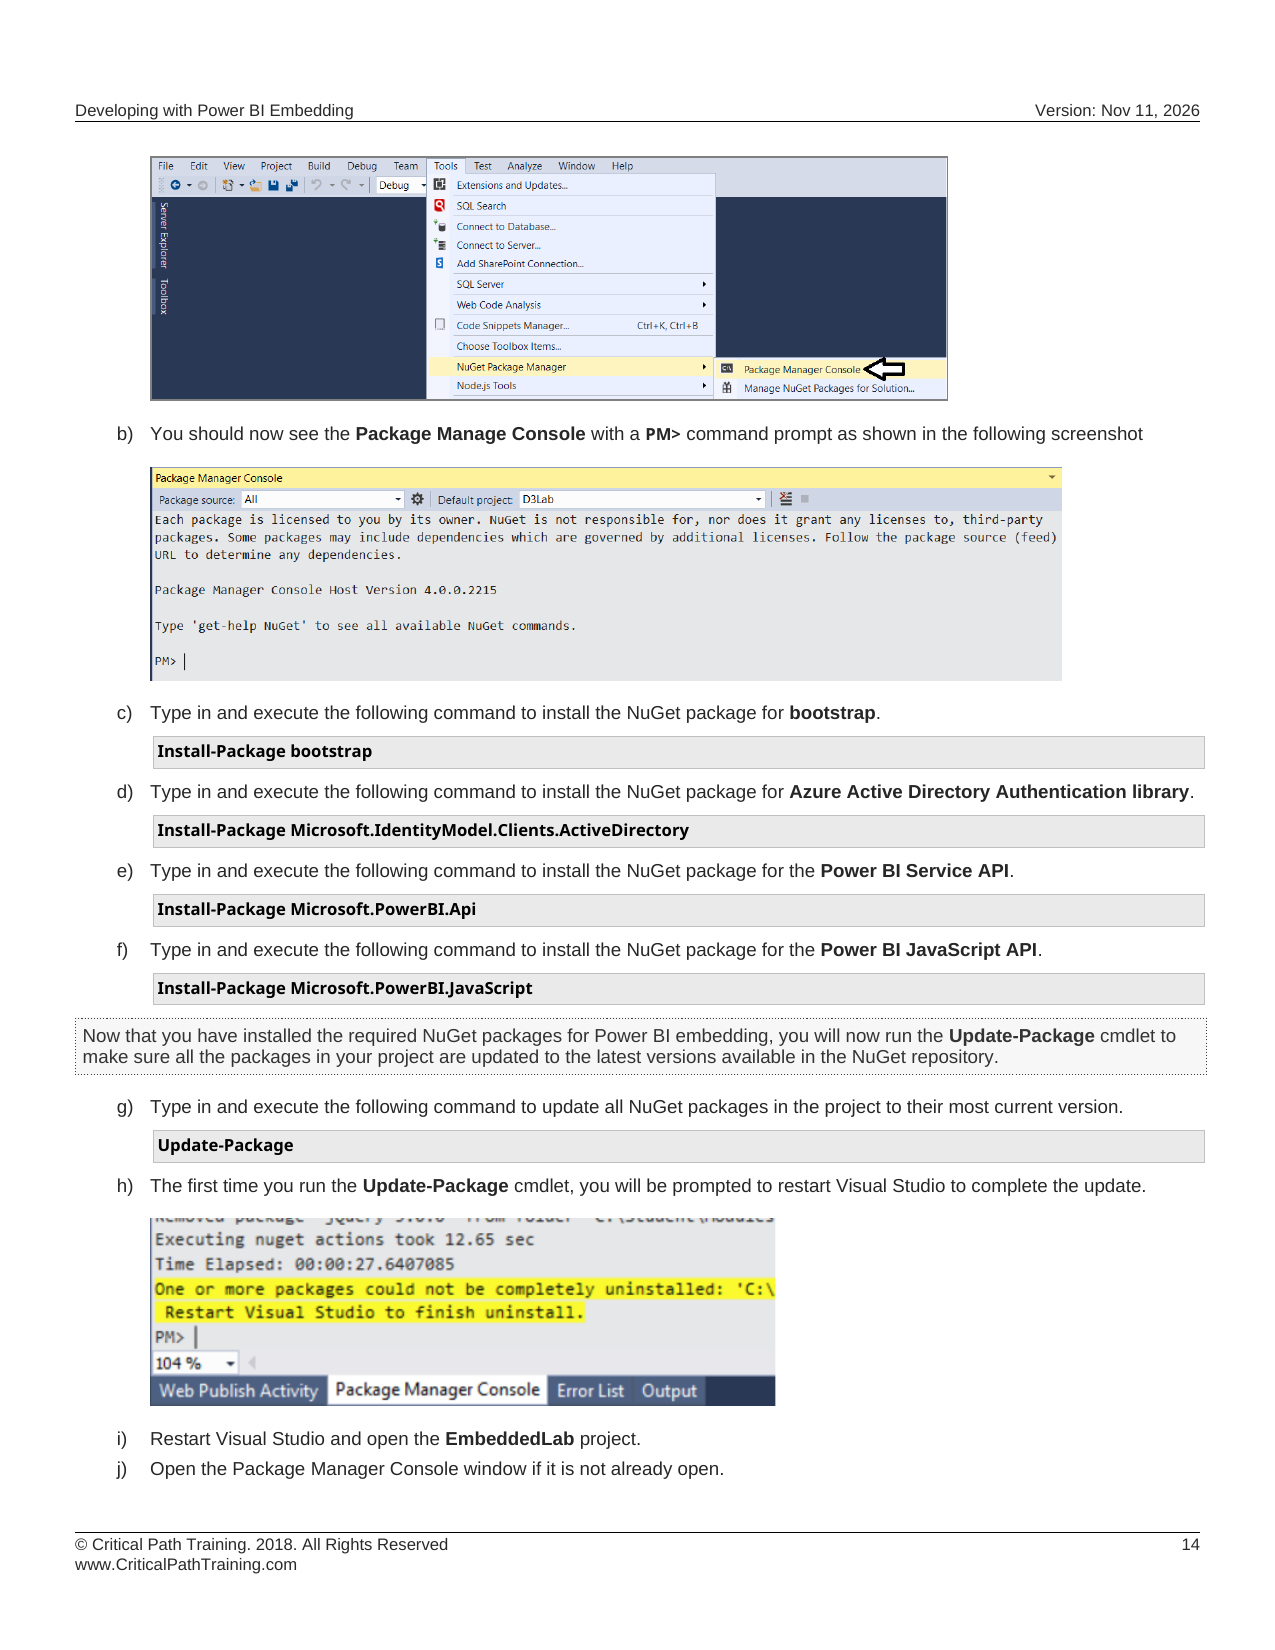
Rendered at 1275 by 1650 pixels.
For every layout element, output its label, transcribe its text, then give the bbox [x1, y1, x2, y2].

text Type in and execute the following command to install the NuGet package for the Power BI Service API. [117, 860, 1200, 881]
text Type in and execute the following command to install the NuGet package for the Power BI JavaScript API. [117, 939, 1200, 960]
text Install-Package Microsoft.PowerBI.JavaScript [154, 974, 1204, 1004]
text Type in and execute the following command to install the NuGet package for bootstrap. [117, 702, 1200, 724]
picture [150, 467, 1062, 681]
text Restart Visual Studio and open the EmbeddedLab project. [117, 1428, 1200, 1449]
text Type in and execute the following command to update all NuGet packages in the project to their most current version. [117, 1096, 1200, 1118]
picture [152, 158, 947, 399]
text You should now see the Package Manage Console with a PM> command prompt as shown in the following screenshot [117, 423, 1200, 445]
picture [150, 1218, 776, 1406]
text Update-Package [154, 1131, 1204, 1162]
text Now that you have installed the required NuGet packages for Power BI embedding, you will now run the Update-Package cmdlet to make sure all the packages in your project are updated to the latest versions available in the NuGet repository. [75, 1017, 1207, 1075]
text Install-Package Microsoft.PowerBI.Api [154, 895, 1204, 926]
text Open the Package Manager Console window if it is not already open. [117, 1458, 1200, 1479]
text Install-Package bootstrap [154, 737, 1204, 768]
text The first time you run the Update-Package cmdlet, you will be prompted to restart Visual Studio to complete the update. [117, 1175, 1200, 1196]
text Type in and execute the following command to install the NuGet package for Azure Active Directory Authentication library. [117, 781, 1200, 802]
text Install-Package Microsoft.IdentityModel.Clients.ActiveDirectory [154, 816, 1204, 847]
